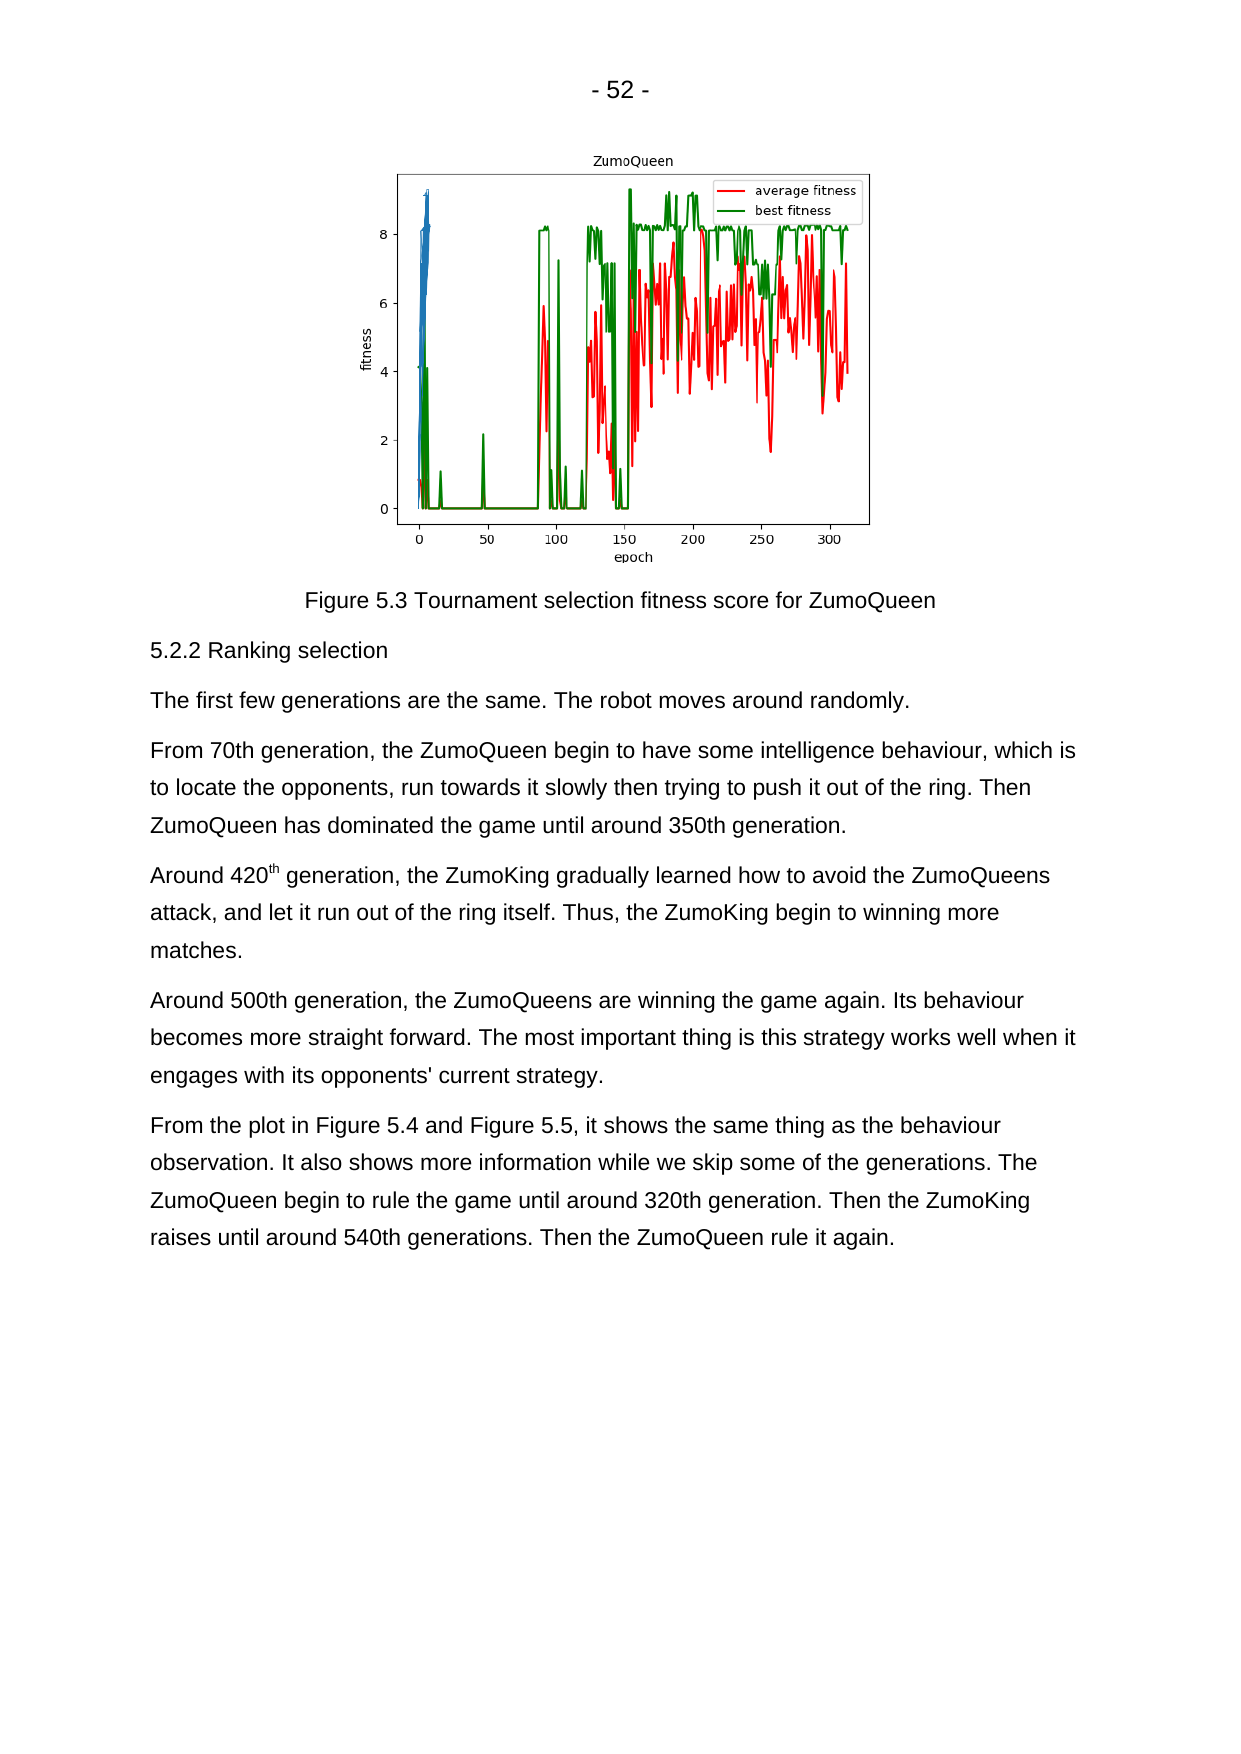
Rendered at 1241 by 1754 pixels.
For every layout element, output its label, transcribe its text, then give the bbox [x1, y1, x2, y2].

text From 70th generation, the ZumoQueen begin to have some intelligence behaviour, which is to locate the opponents, run towards it slowly then trying to push it out of the ring. Then ZumoQueen has dominated the game until around 350th generation. [150, 725, 1090, 838]
text The first few generations are the same. The robot moves around randomly. [150, 675, 1090, 713]
picture [349, 150, 891, 563]
text From the plot in Figure 5.4 and Figure 5.5, it shows the same thing as the behaviour observation. It also shows more information while we skip some of the generations. The ZumoQueen begin to rule the game until around 320th generation. Then the ZumoKing raises until around 540th generations. Then the ZumoQueen rule it again. [150, 1100, 1090, 1250]
text Figure 5.3 Tournament selection fitness score for ZumoQueen [150, 575, 1090, 613]
text Around 500th generation, the ZumoQueens are winning the game again. Its behaviour becomes more straight forward. The most important thing is this strategy works well when it engages with its opponents' current strategy. [150, 975, 1090, 1088]
text 5.2.2 Ranking selection [150, 625, 1090, 663]
text Around 420th generation, the ZumoKing gradually learned how to avoid the ZumoQueens attack, and let it run out of the ring itself. Thus, the ZumoKing begin to winning more matches. [150, 850, 1090, 963]
